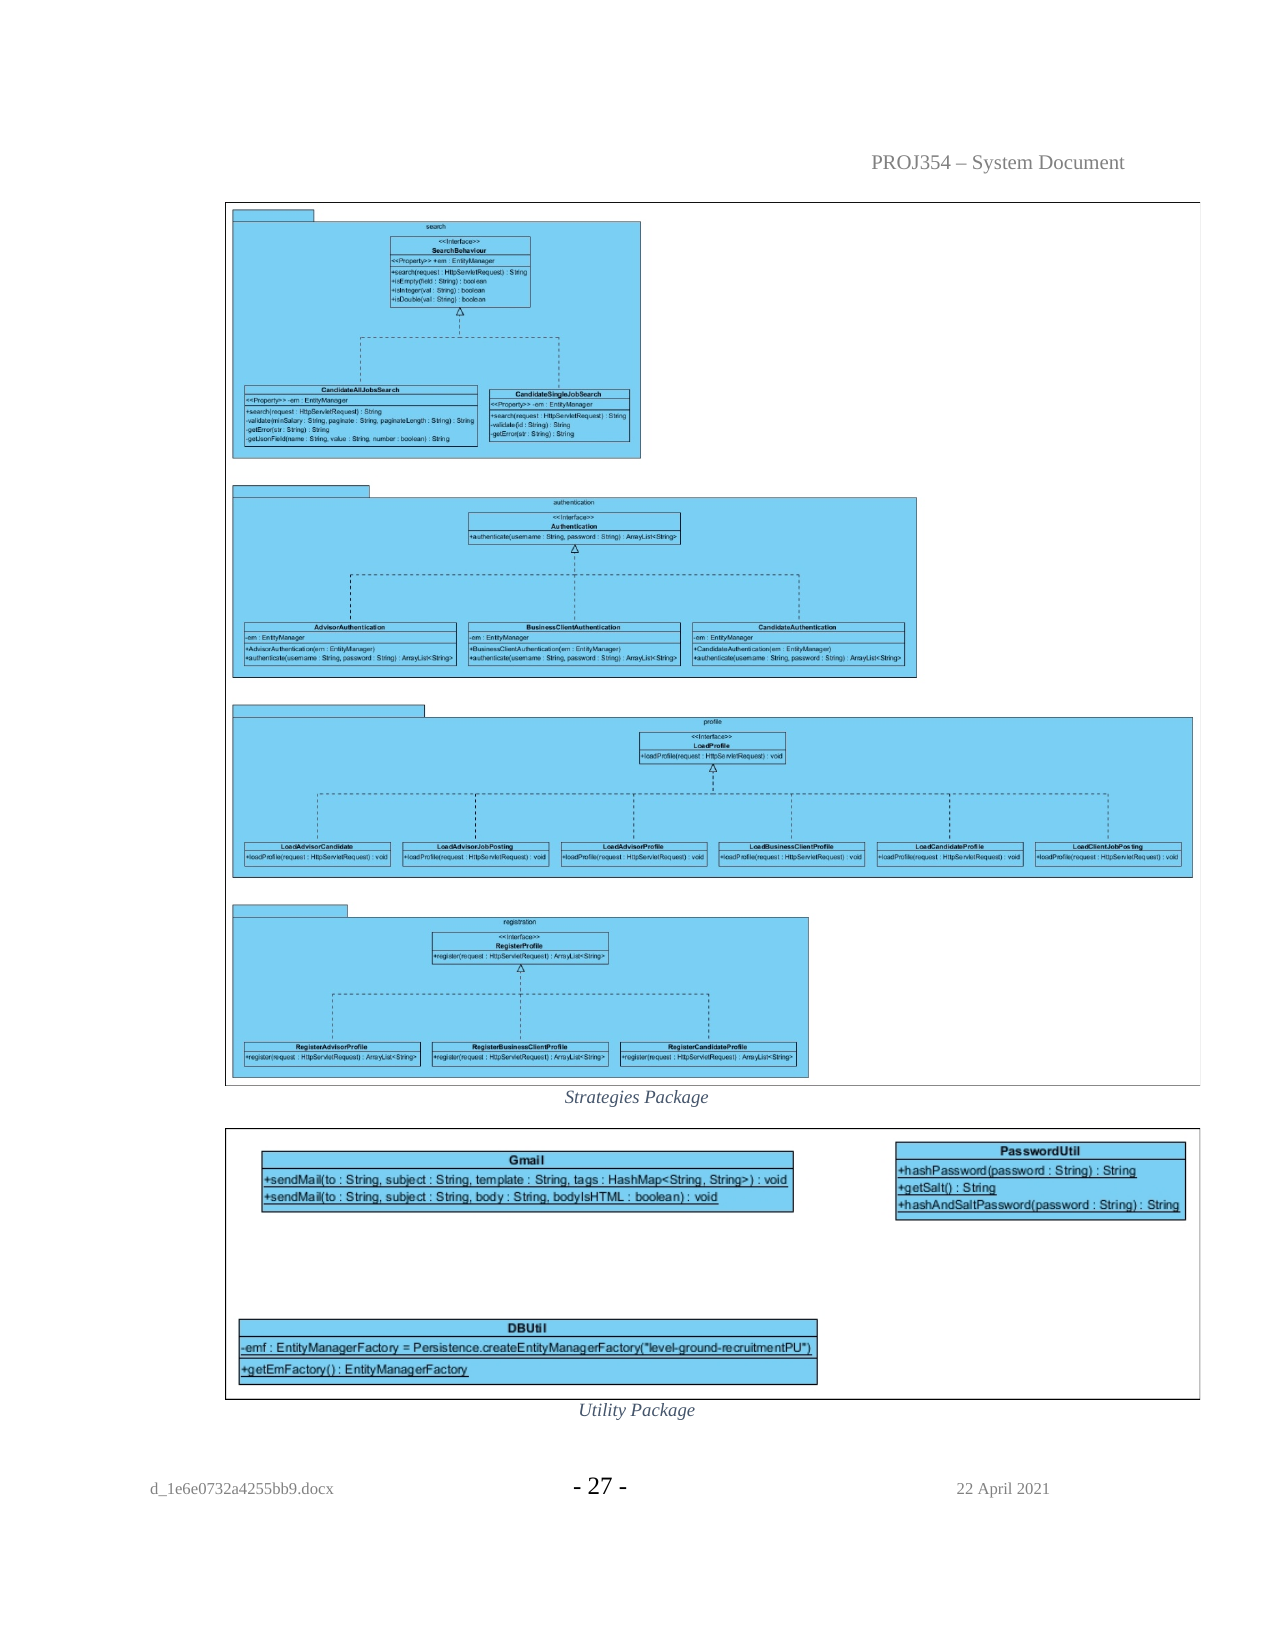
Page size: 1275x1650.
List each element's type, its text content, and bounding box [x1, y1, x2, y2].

picture [225, 1128, 1200, 1400]
text Strategies Package [150, 1086, 1125, 1107]
text Utility Package [150, 1399, 1125, 1421]
picture [225, 202, 1200, 1086]
